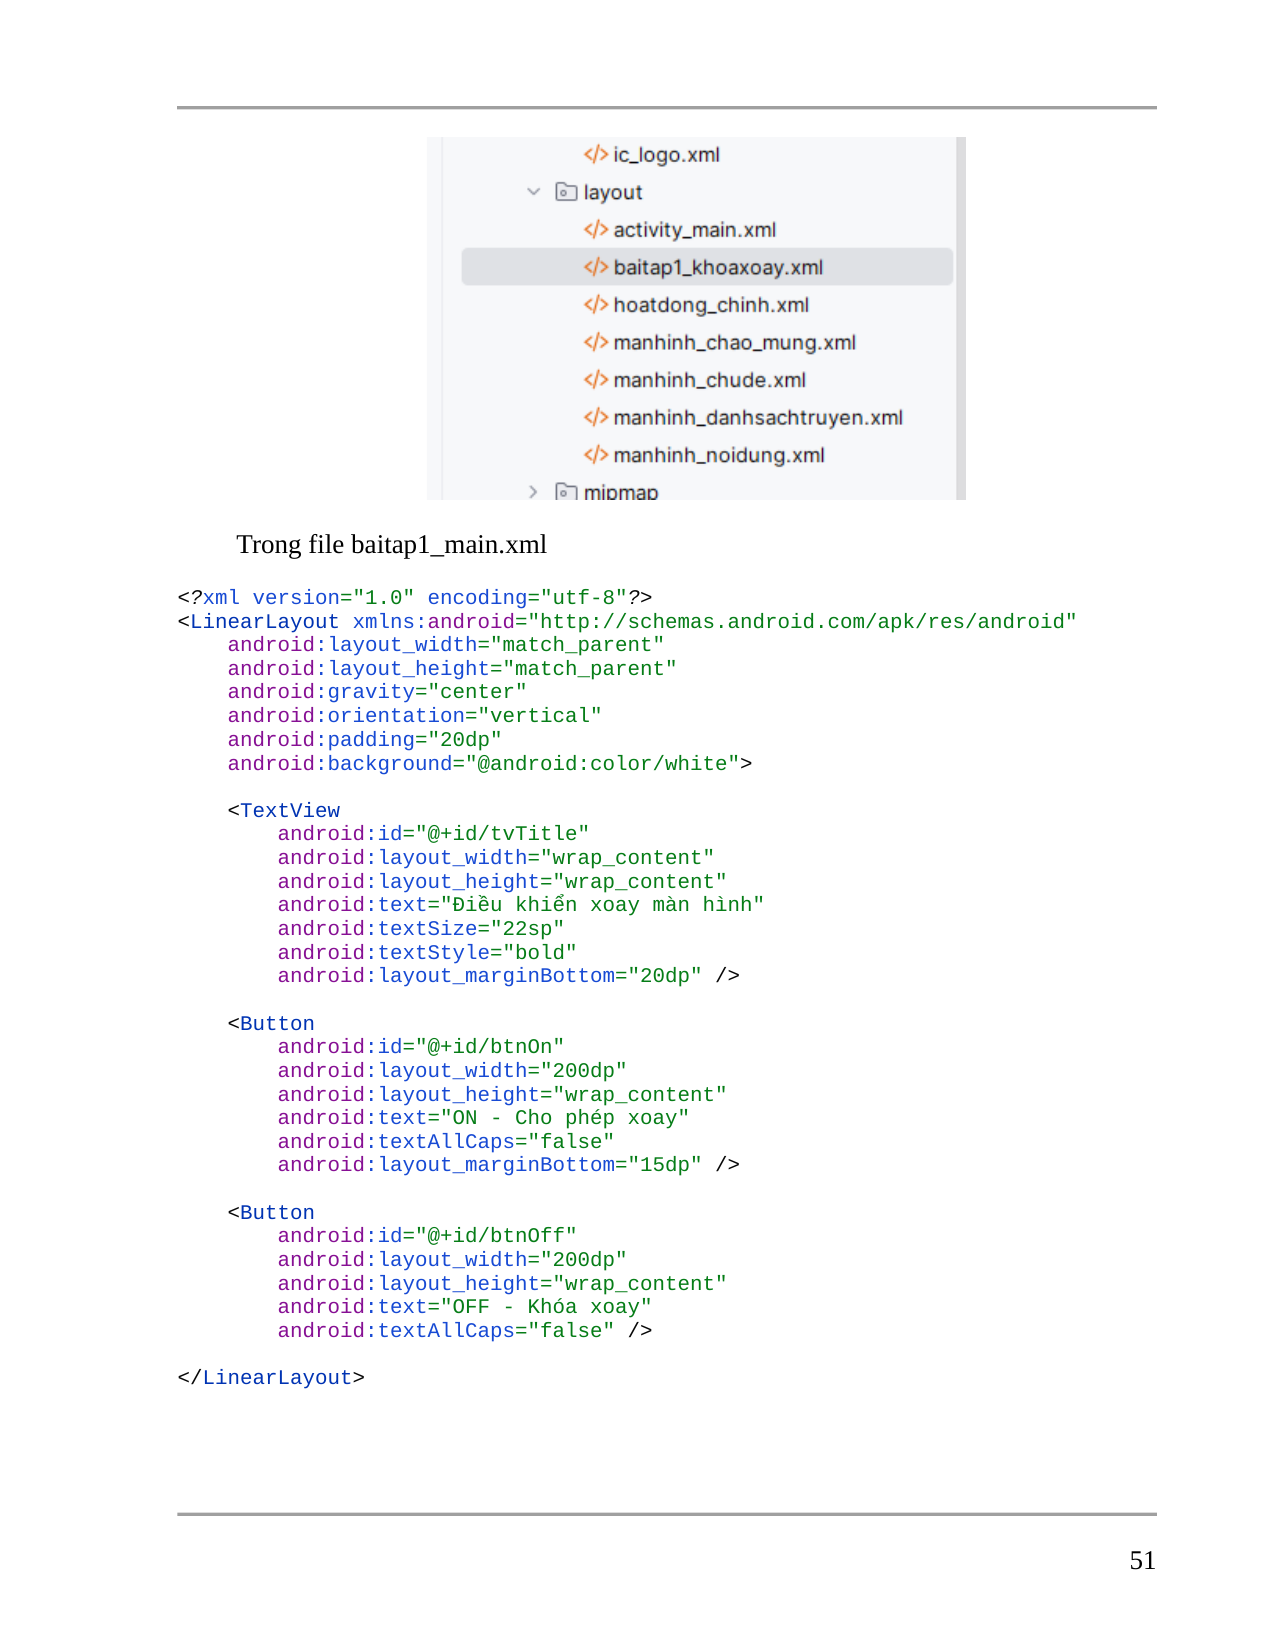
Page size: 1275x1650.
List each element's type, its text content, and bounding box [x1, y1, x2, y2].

text <?xml version="1.0" encoding="utf-8"?> <LinearLayout xmlns:android="http://schemas.android.com/apk/res/android" android:layout_width="match_parent" android:layout_height="match_parent" android:gravity="center" android:orientation="vertical" android:padding="20dp" android:background="@android:color/white"> <TextView android:id="@+id/tvTitle" android:layout_width="wrap_content" android:layout_height="wrap_content" android:text="Điều khiển xoay màn hình" android:textSize="22sp" android:textStyle="bold" android:layout_marginBottom="20dp" /> <Button android:id="@+id/btnOn" android:layout_width="200dp" android:layout_height="wrap_content" android:text="ON - Cho phép xoay" android:textAllCaps="false" android:layout_marginBottom="15dp" /> <Button android:id="@+id/btnOff" android:layout_width="200dp" android:layout_height="wrap_content" android:text="OFF - Khóa xoay" android:textAllCaps="false" /> </LinearLayout> [177, 587, 1157, 1391]
picture [426, 137, 966, 500]
text Trong file baitap1_main.xml [177, 528, 1156, 559]
